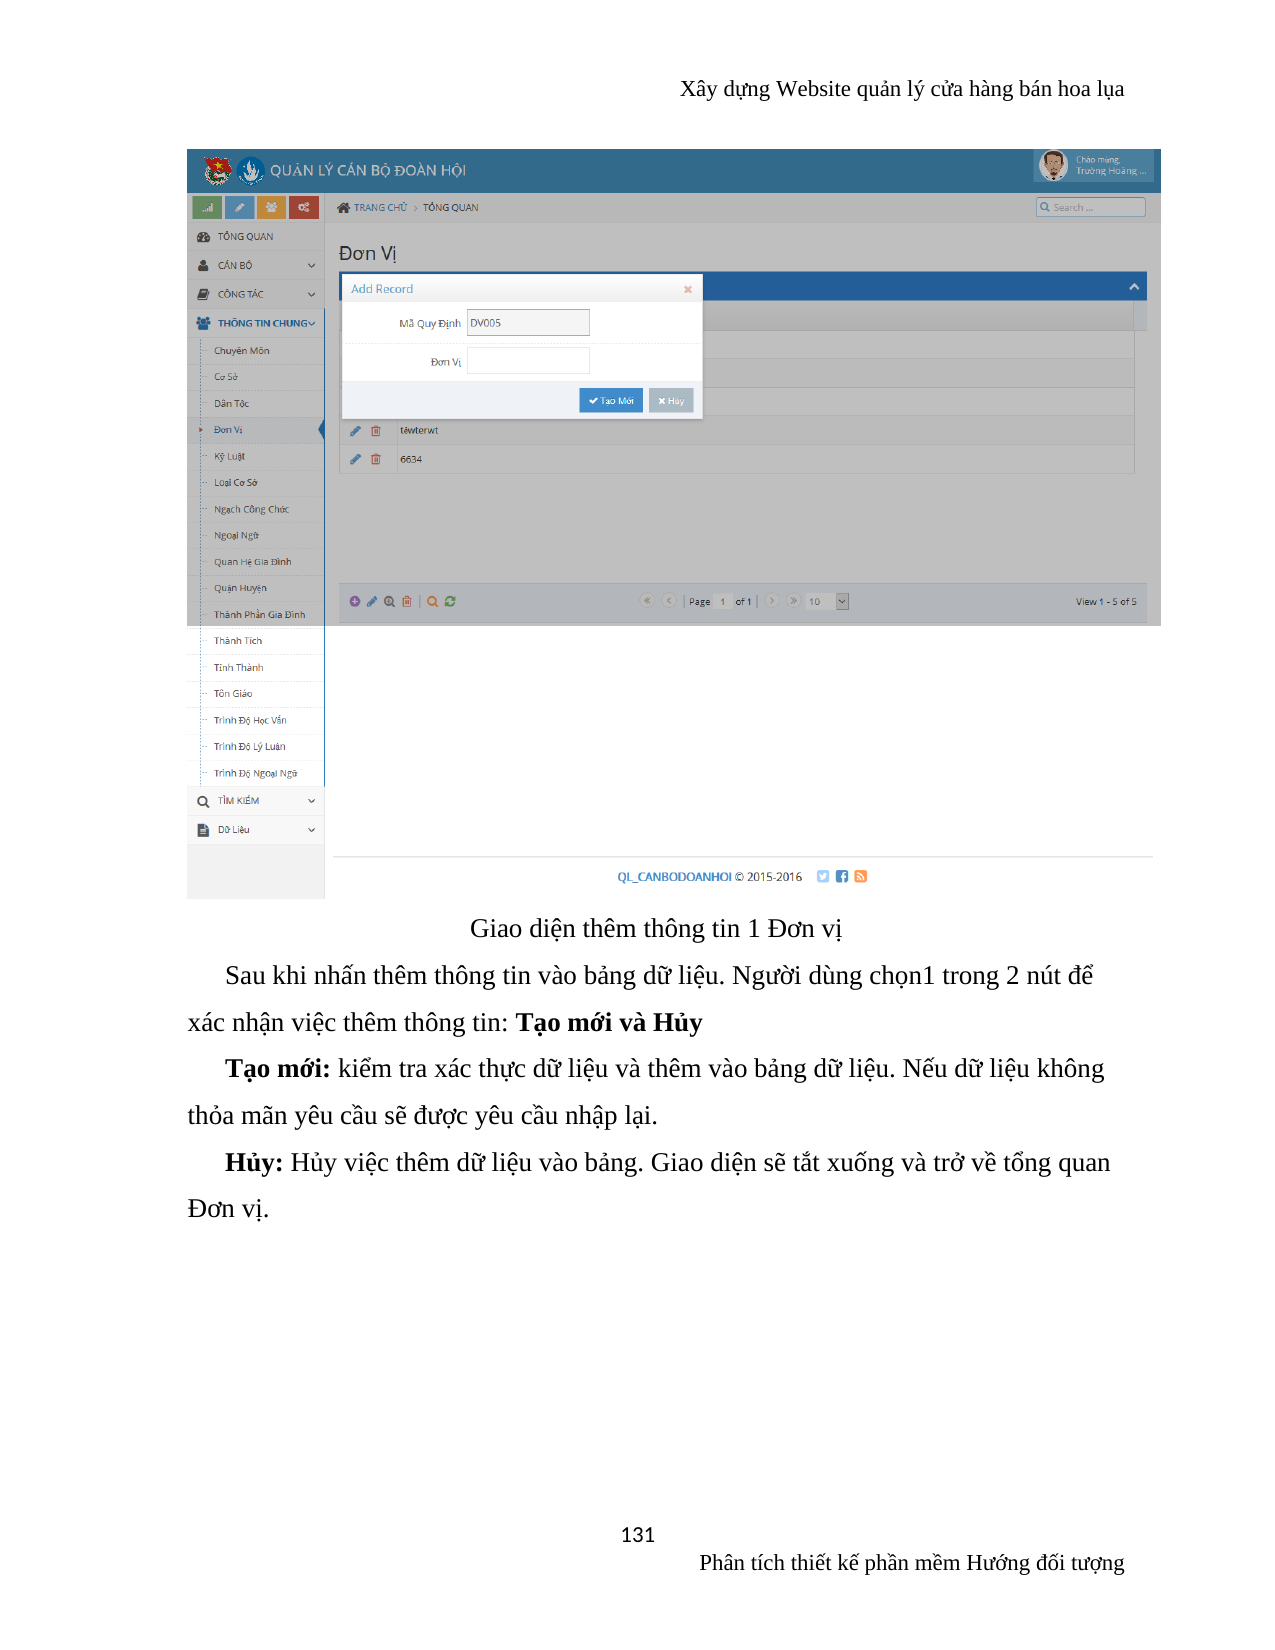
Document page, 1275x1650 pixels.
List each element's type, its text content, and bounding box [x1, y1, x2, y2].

picture [187, 149, 1161, 899]
list Tạo mới: kiểm tra xác thực dữ liệu và thêm vào bảng dữ liệu. Nếu dữ liệu không thỏa mãn yêu cầu sẽ được yêu cầu nhập lại. [187, 1052, 1125, 1130]
list Sau khi nhấn thêm thông tin vào bảng dữ liệu. Người dùng chọn1 trong 2 nút để xác nhận việc thêm thông tin: Tạo mới và Hủy [187, 959, 1125, 1037]
list Giao diện thêm thông tin 1 Đơn vị [187, 912, 1125, 944]
list Hủy: Hủy việc thêm dữ liệu vào bảng. Giao diện sẽ tắt xuống và trở về tổng quan Đơn vị. [187, 1146, 1125, 1224]
